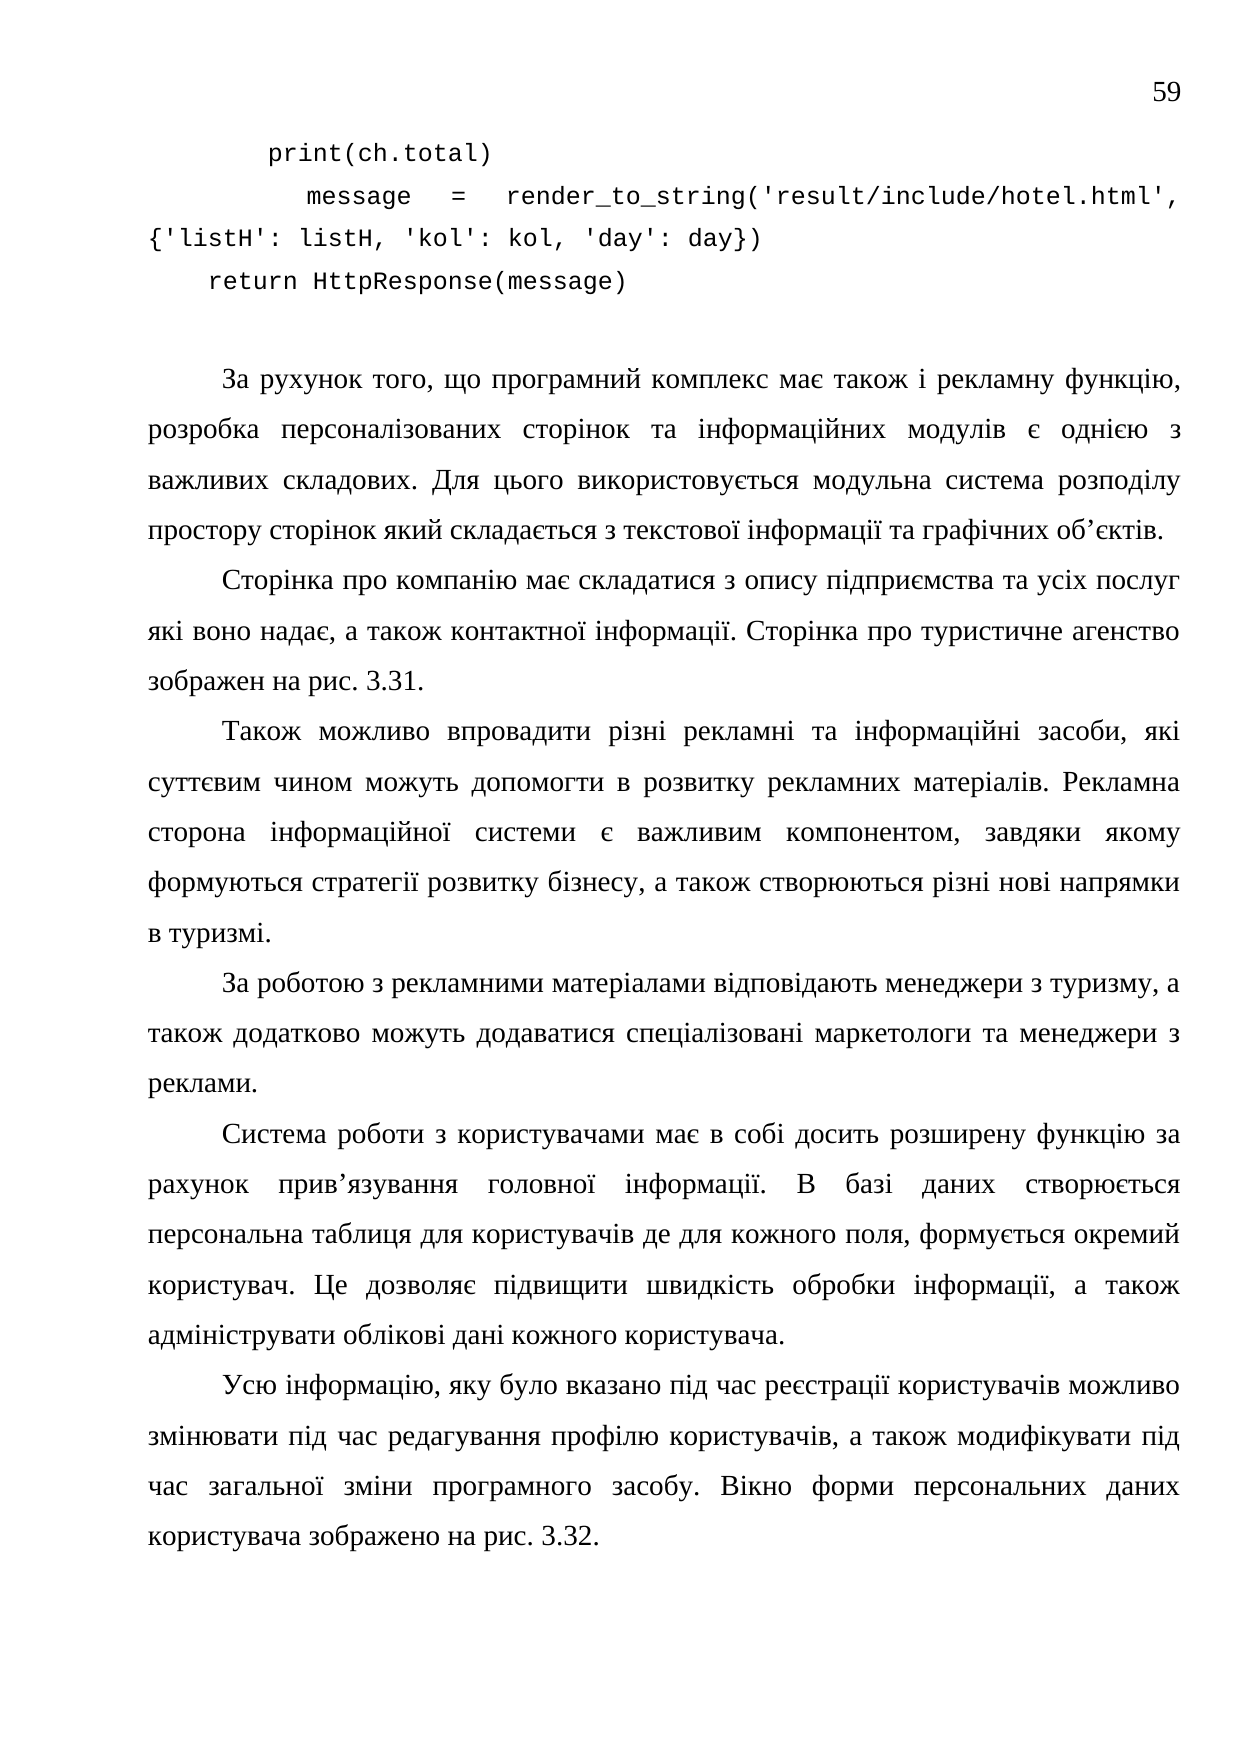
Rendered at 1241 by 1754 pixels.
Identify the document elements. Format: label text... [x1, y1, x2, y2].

text Усю інформацію, яку було вказано під час реєстрації користувачів можливо змінювати під час редагування профілю користувачів, а також модифікувати під час загальної зміни програмного засобу. Вікно форми персональних даних користувача зображено на рис. 3.32. [148, 1367, 1181, 1552]
text Система роботи з користувачами має в собі досить розширену функцію за рахунок прив’язування головної інформації. В базі даних створюється персональна таблиця для користувачів де для кожного поля, формується окремий користувач. Це дозволяє підвищити швидкість обробки інформації, а також адмініструвати облікові дані кожного користувача. [148, 1116, 1181, 1351]
text return HttpResponse(message) [148, 268, 1181, 297]
text Також можливо впровадити різні рекламні та інформаційні засоби, які суттєвим чином можуть допомогти в розвитку рекламних матеріалів. Рекламна сторона інформаційної системи є важливим компонентом, завдяки якому формуються стратегії розвитку бізнесу, а також створюються різні нові напрямки в туризмі. [148, 713, 1181, 948]
text За рухунок того, що програмний комплекс має також і рекламну функцію, розробка персоналізованих сторінок та інформаційних модулів є однією з важливих складових. Для цього використовується модульна система розподілу простору сторінок який складається з текстової інформації та графічних об’єктів. [148, 361, 1181, 546]
text Сторінка про компанію має складатися з опису підприємства та усіх послуг які воно надає, а також контактної інформації. Сторінка про туристичне агенство зображен на рис. 3.31. [148, 562, 1181, 697]
text print(ch.total) [148, 141, 1181, 169]
text message = render_to_string('result/include/hotel.html', {'listH': listH, 'kol': kol, 'day': day}) [148, 183, 1181, 254]
text За роботою з рекламними матеріалами відповідають менеджери з туризму, а також додатково можуть додаватися спеціалізовані маркетологи та менеджери з реклами. [148, 965, 1181, 1099]
